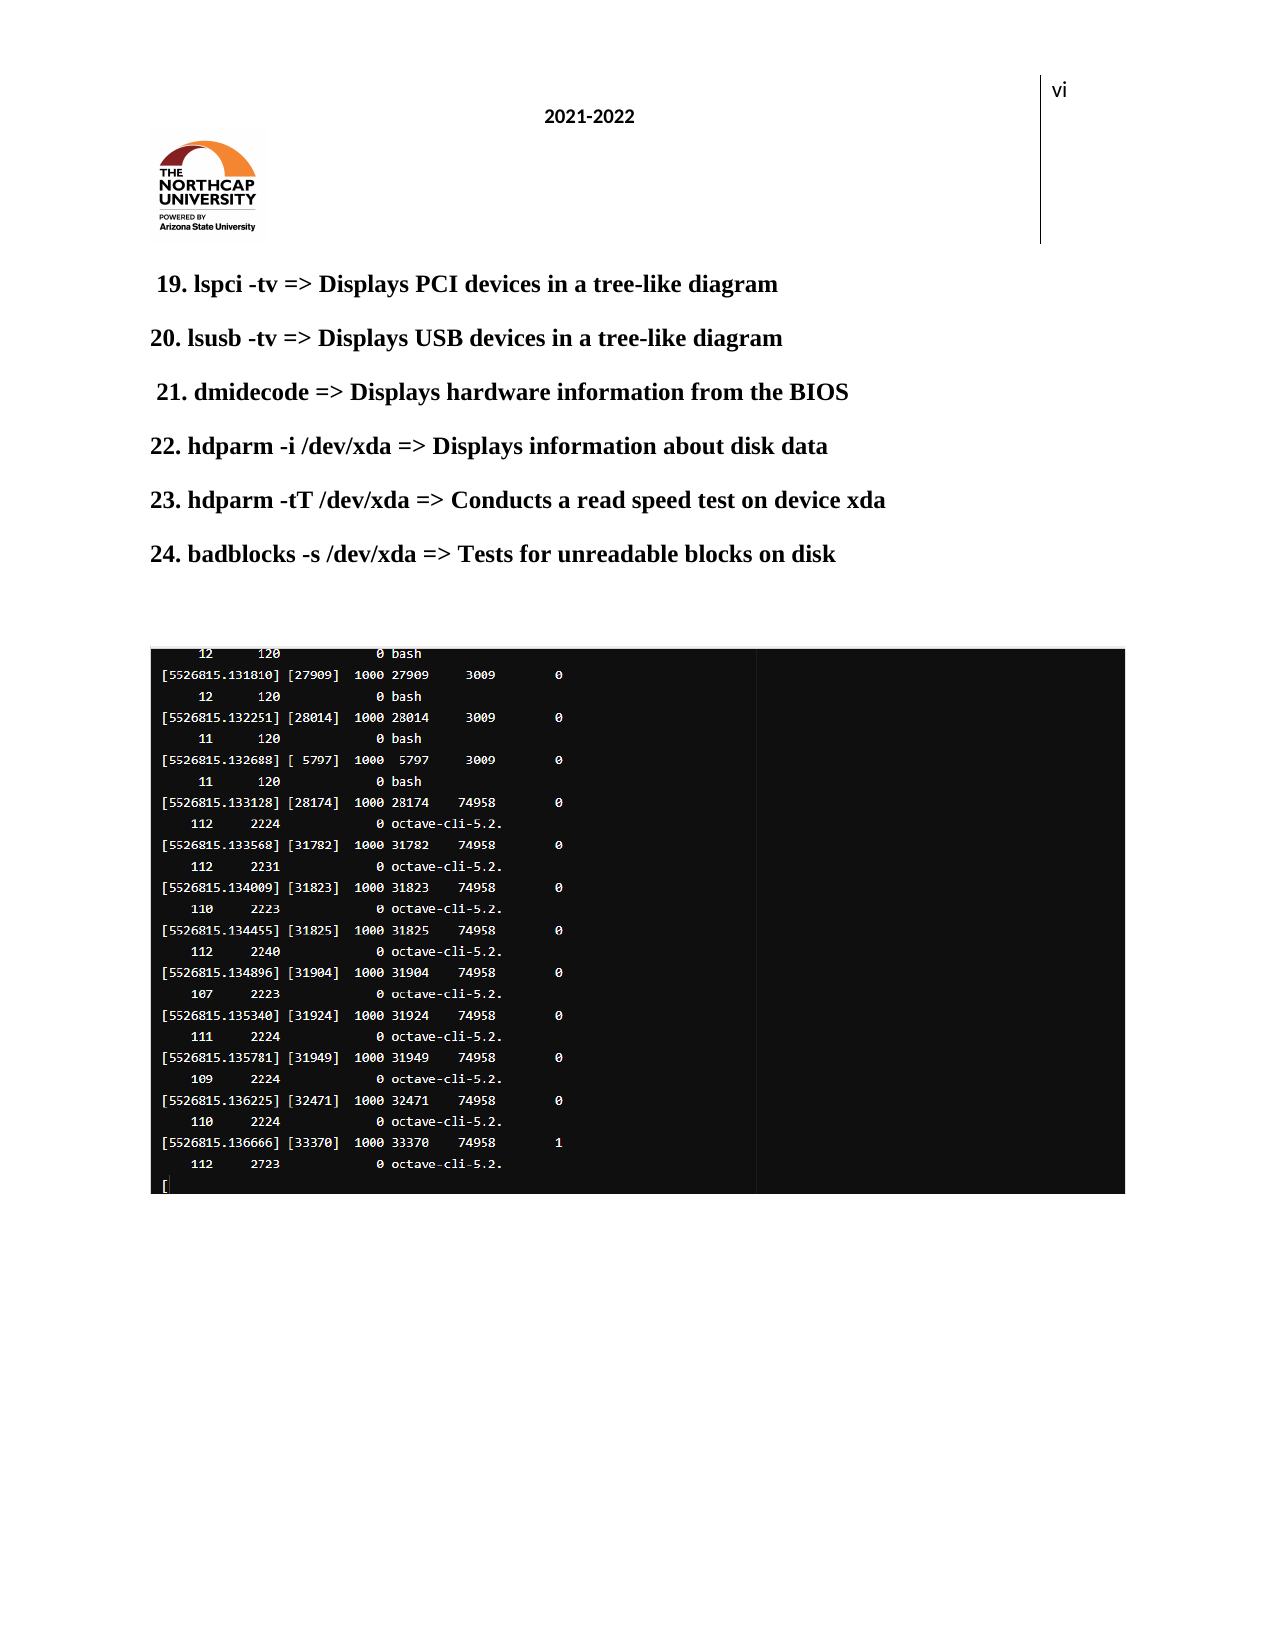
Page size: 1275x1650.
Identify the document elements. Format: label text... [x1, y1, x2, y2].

text 20. lsusb -tv => Displays USB devices in a tree-like diagram [150, 323, 1125, 352]
picture [150, 128, 266, 244]
text 23. hdparm -tT /dev/xda => Conducts a read speed test on device xda [150, 485, 1125, 514]
text 22. hdparm -i /dev/xda => Displays information about disk data [150, 431, 1125, 460]
text 19. lspci -tv => Displays PCI devices in a tree-like diagram [150, 269, 1125, 298]
text 21. dmidecode => Displays hardware information from the BIOS [150, 377, 1125, 406]
picture [150, 646, 1125, 1194]
text 24. badblocks -s /dev/xda => Tests for unreadable blocks on disk [150, 539, 1125, 567]
